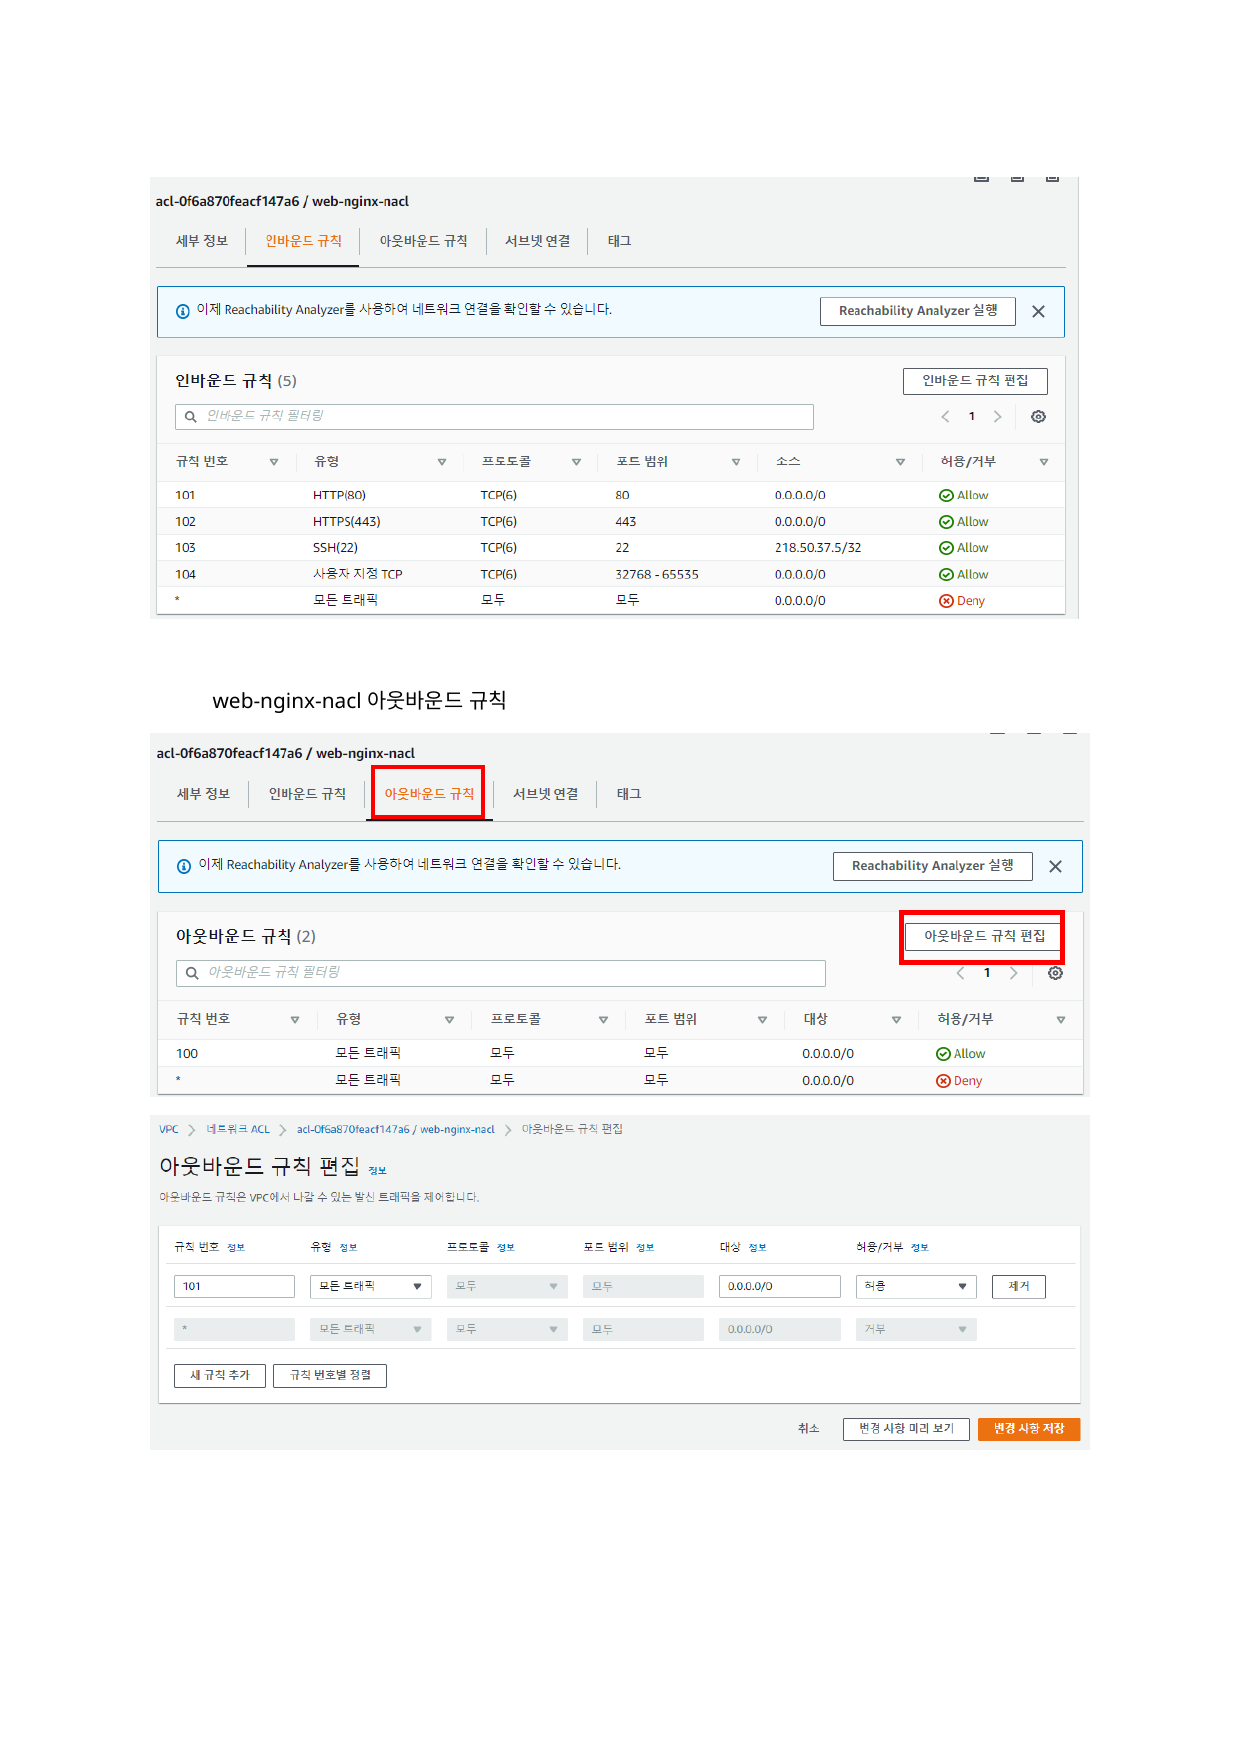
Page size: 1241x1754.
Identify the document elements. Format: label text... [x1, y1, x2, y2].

picture [150, 733, 1091, 1097]
picture [150, 177, 1091, 619]
picture [150, 1115, 1091, 1450]
subtitle web-nginx-nacl 아웃바운드 규칙 [212, 684, 1090, 715]
